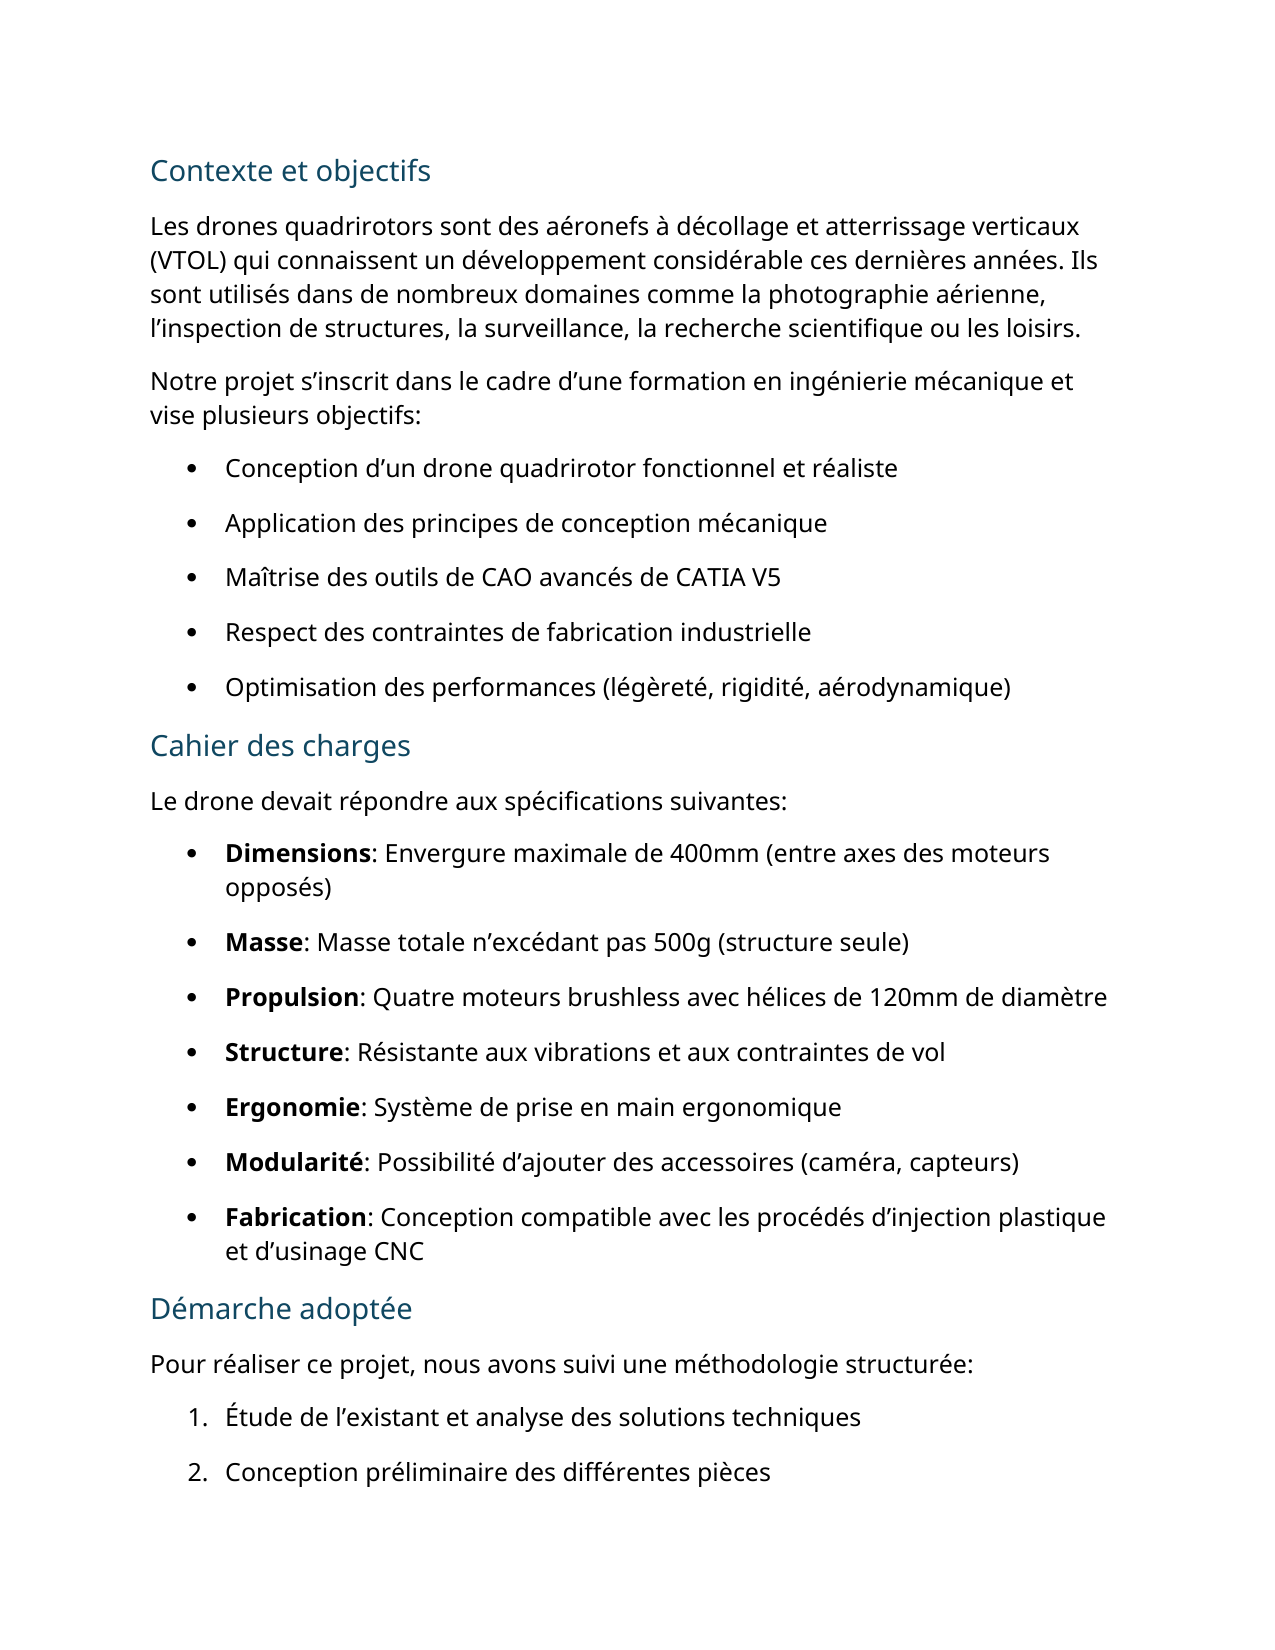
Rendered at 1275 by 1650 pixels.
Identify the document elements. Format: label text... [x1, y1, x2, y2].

list Fabrication: Conception compatible avec les procédés d’injection plastique et d’usinage CNC [187, 1199, 1125, 1268]
list Maîtrise des outils de CAO avancés de CATIA V5 [187, 560, 1125, 594]
list Propulsion: Quatre moteurs brushless avec hélices de 120mm de diamètre [187, 980, 1125, 1014]
text Le drone devait répondre aux spécifications suivantes: [150, 783, 1125, 817]
subtitle Cahier des charges [150, 725, 1125, 764]
list Étude de l’existant et analyse des solutions techniques [187, 1400, 1125, 1434]
list Dimensions: Envergure maximale de 400mm (entre axes des moteurs opposés) [187, 836, 1125, 904]
list Optimisation des performances (légèreté, rigidité, aérodynamique) [187, 670, 1125, 704]
list Ergonomie: Système de prise en main ergonomique [187, 1090, 1125, 1124]
list Modularité: Possibilité d’ajouter des accessoires (caméra, capteurs) [187, 1144, 1125, 1179]
text Notre projet s’inscrit dans le cadre d’une formation en ingénierie mécanique et vise plusieurs objectifs: [150, 363, 1125, 432]
list Respect des contraintes de fabrication industrielle [187, 615, 1125, 649]
list Conception d’un drone quadrirotor fonctionnel et réaliste [187, 450, 1125, 484]
list Structure: Résistante aux vibrations et aux contraintes de vol [187, 1035, 1125, 1069]
list Masse: Masse totale n’excédant pas 500g (structure seule) [187, 925, 1125, 959]
text Les drones quadrirotors sont des aéronefs à décollage et atterrissage verticaux (VTOL) qui connaissent un développement considérable ces dernières années. Ils sont utilisés dans de nombreux domaines comme la photographie aérienne, l’inspection de structures, la surveillance, la recherche scientifique ou les loisirs. [150, 208, 1125, 345]
text Pour réaliser ce projet, nous avons suivi une méthodologie structurée: [150, 1347, 1125, 1381]
subtitle Démarche adoptée [150, 1288, 1125, 1328]
list Application des principes de conception mécanique [187, 505, 1125, 539]
list Conception préliminaire des différentes pièces [187, 1454, 1125, 1489]
subtitle Contexte et objectifs [150, 150, 1125, 190]
